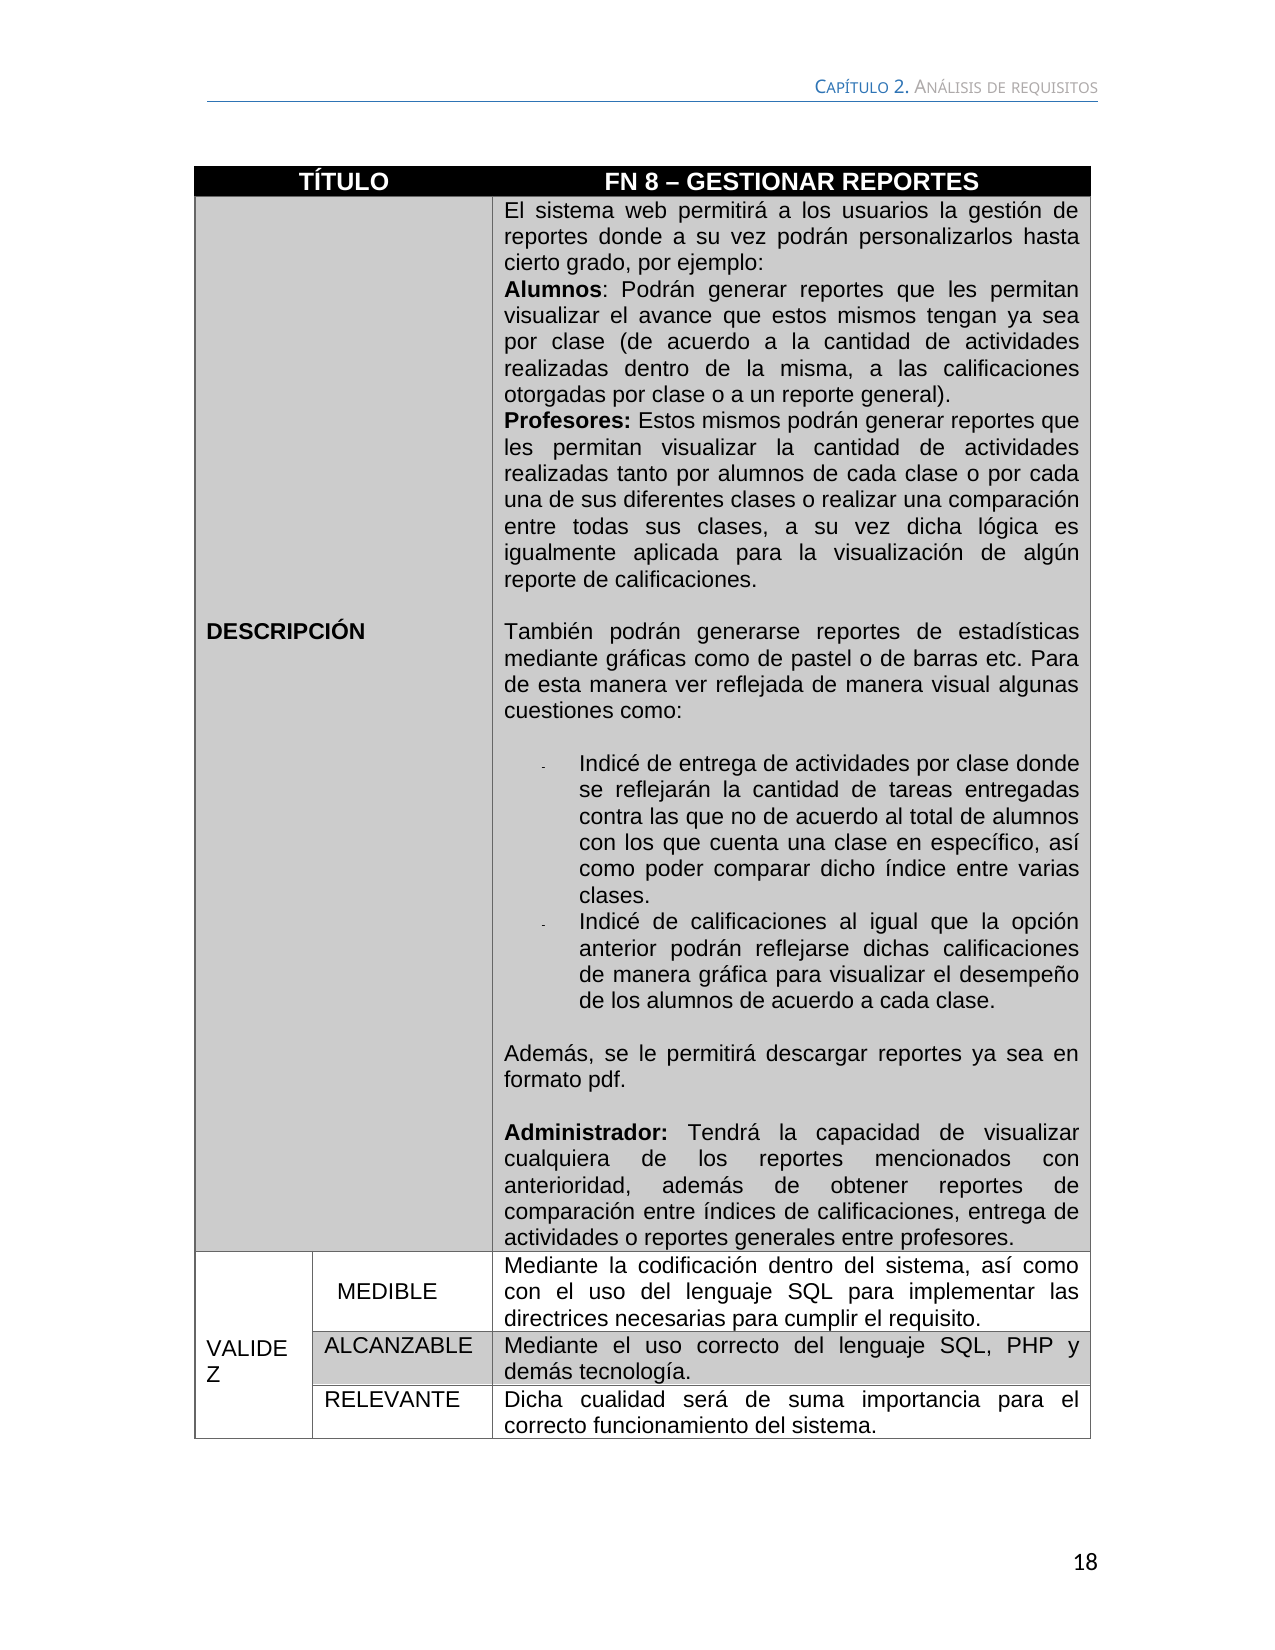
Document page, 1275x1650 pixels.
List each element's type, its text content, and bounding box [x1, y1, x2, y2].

table_cell Mediante el uso correcto del lenguaje SQL, PHP y demás tecnología. [493, 1332, 1090, 1384]
table_header FN 8 – GESTIONAR REPORTES [493, 167, 1090, 196]
table_cell El sistema web permitirá a los usuarios la gestión de reportes donde a su vez podrán personalizarlos hasta cierto grado, por ejemplo: Alumnos: Podrán generar reportes que les permitan visualizar el avance que estos mismos tengan ya sea por clase (de acuerdo a la cantidad de actividades realizadas dentro de la misma, a las calificaciones otorgadas por clase o a un reporte general). Profesores: Estos mismos podrán generar reportes que les permitan visualizar la cantidad de actividades realizadas tanto por alumnos de cada clase o por cada una de sus diferentes clases o realizar una comparación entre todas sus clases, a su vez dicha lógica es igualmente aplicada para la visualización de algún reporte de calificaciones. También podrán generarse reportes de estadísticas mediante gráficas como de pastel o de barras etc. Para de esta manera ver reflejada de manera visual algunas cuestiones como: Indicé de entrega de actividades por clase donde se reflejarán la cantidad de tareas entregadas contra las que no de acuerdo al total de alumnos con los que cuenta una clase en específico, así como poder comparar dicho índice entre varias clases. Indicé de calificaciones al igual que la opción anterior podrán reflejarse dichas calificaciones de manera gráfica para visualizar el desempeño de los alumnos de acuerdo a cada clase. Además, se le permitirá descargar reportes ya sea en formato pdf. Administrador: Tendrá la capacidad de visualizar cualquiera de los reportes mencionados con anterioridad, además de obtener reportes de comparación entre índices de calificaciones, entrega de actividades o reportes generales entre profesores. [493, 197, 1090, 1251]
table_cell MEDIBLE [313, 1252, 492, 1331]
table_cell DESCRIPCIÓN [196, 197, 492, 1251]
table_cell Mediante la codificación dentro del sistema, así como con el uso del lenguaje SQL para implementar las directrices necesarias para cumplir el requisito. [493, 1252, 1090, 1331]
table_cell Dicha cualidad será de suma importancia para el correcto funcionamiento del sistema. [493, 1386, 1090, 1438]
table_cell ALCANZABLE [313, 1332, 492, 1384]
table_cell RELEVANTE [313, 1386, 492, 1438]
table_header TÍTULO [196, 167, 492, 196]
table_cell VALIDEZ [196, 1252, 312, 1438]
